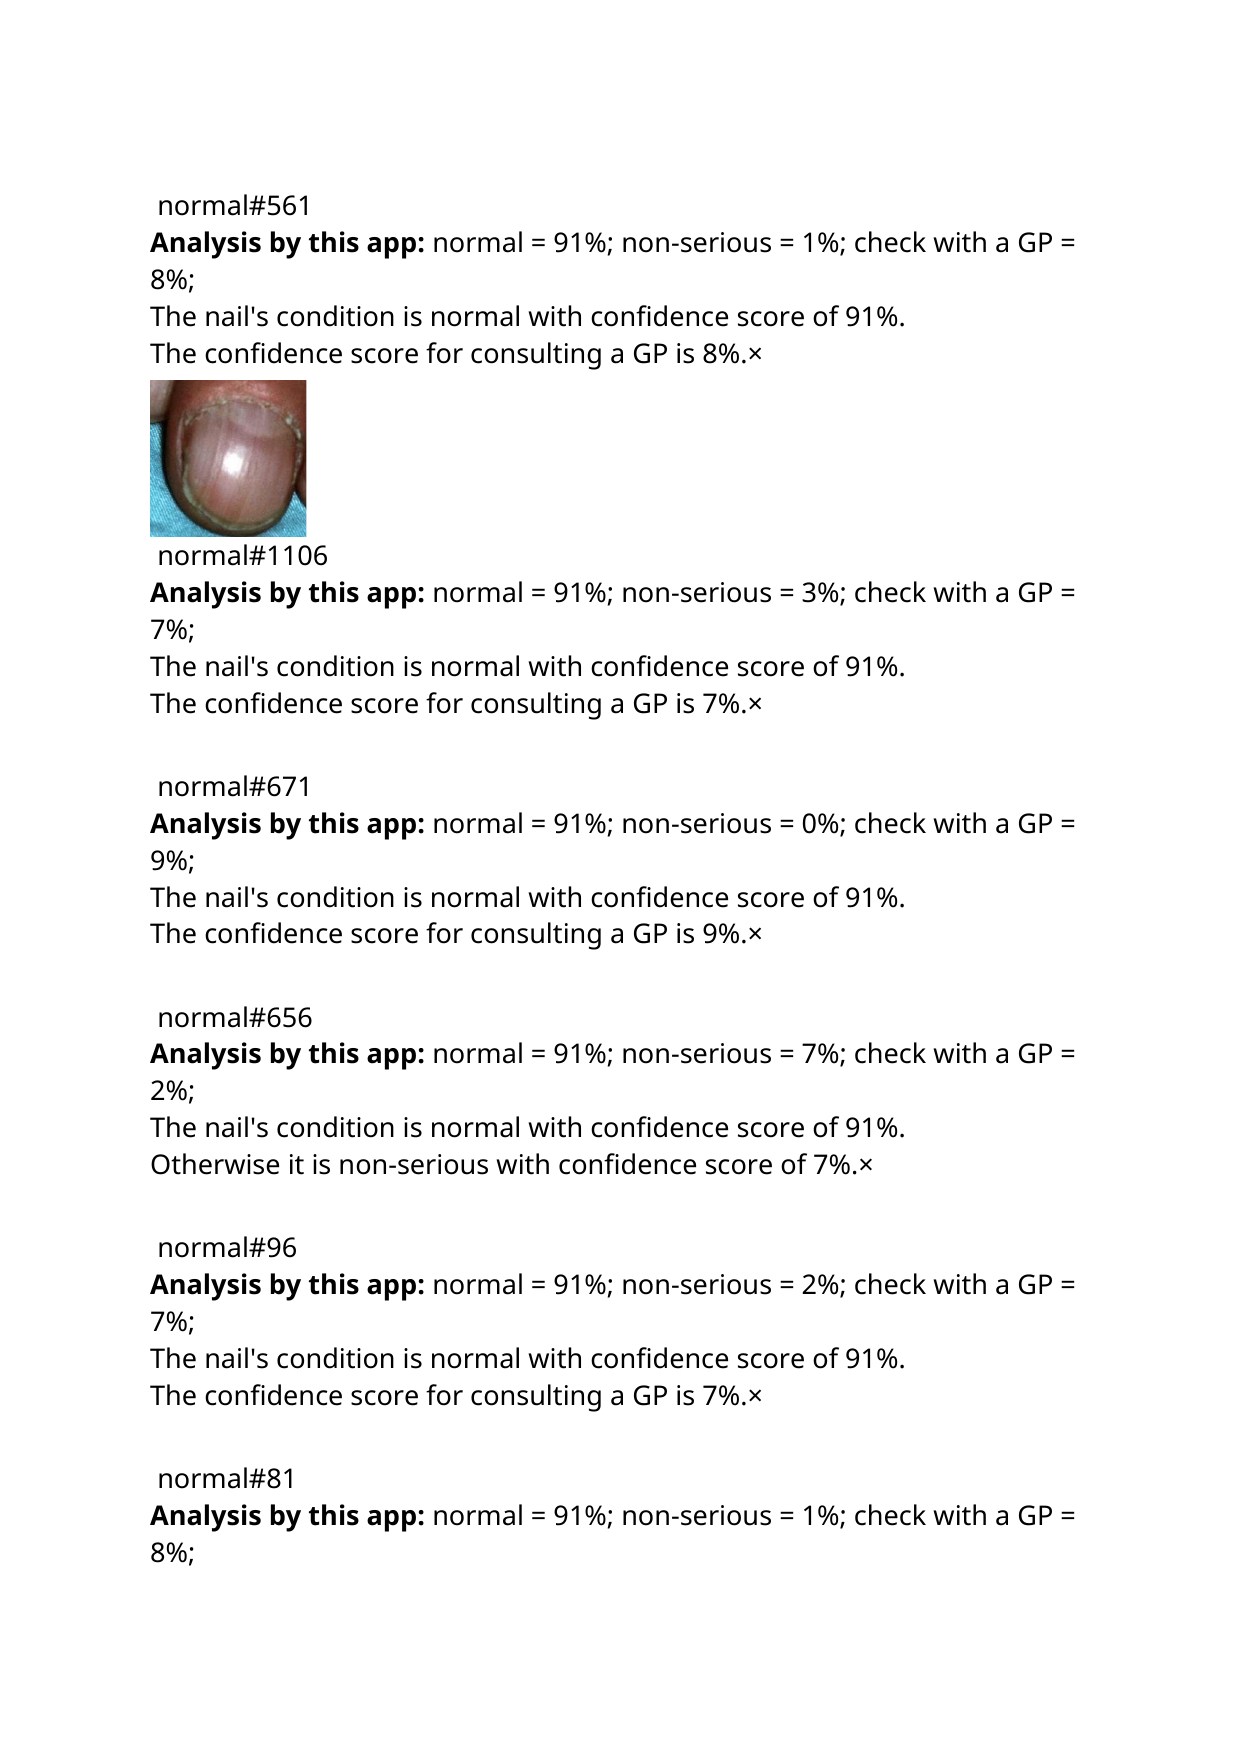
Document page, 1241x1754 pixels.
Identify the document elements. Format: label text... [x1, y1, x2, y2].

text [150, 1422, 1090, 1570]
text normal#656 Analysis by this app: normal = 91%; non-serious = 7%; check with a GP = 2%; The nail's condition is normal with confidence score of 91%. Otherwise it is non-serious with confidence score of 7%.× [150, 961, 1090, 1182]
text normal#96 Analysis by this app: normal = 91%; non-serious = 2%; check with a GP = 7%; The nail's condition is normal with confidence score of 91%. The confidence score for consulting a GP is 7%.× [150, 1192, 1090, 1413]
text normal#1106 Analysis by this app: normal = 91%; non-serious = 3%; check with a GP = 7%; The nail's condition is normal with confidence score of 91%. The confidence score for consulting a GP is 7%.× [150, 381, 1090, 721]
text normal#561 Analysis by this app: normal = 91%; non-serious = 1%; check with a GP = 8%; The nail's condition is normal with confidence score of 91%. The confidence score for consulting a GP is 8%.× [150, 150, 1090, 371]
picture [150, 380, 307, 537]
text normal#671 Analysis by this app: normal = 91%; non-serious = 0%; check with a GP = 9%; The nail's condition is normal with confidence score of 91%. The confidence score for consulting a GP is 9%.× [150, 731, 1090, 952]
